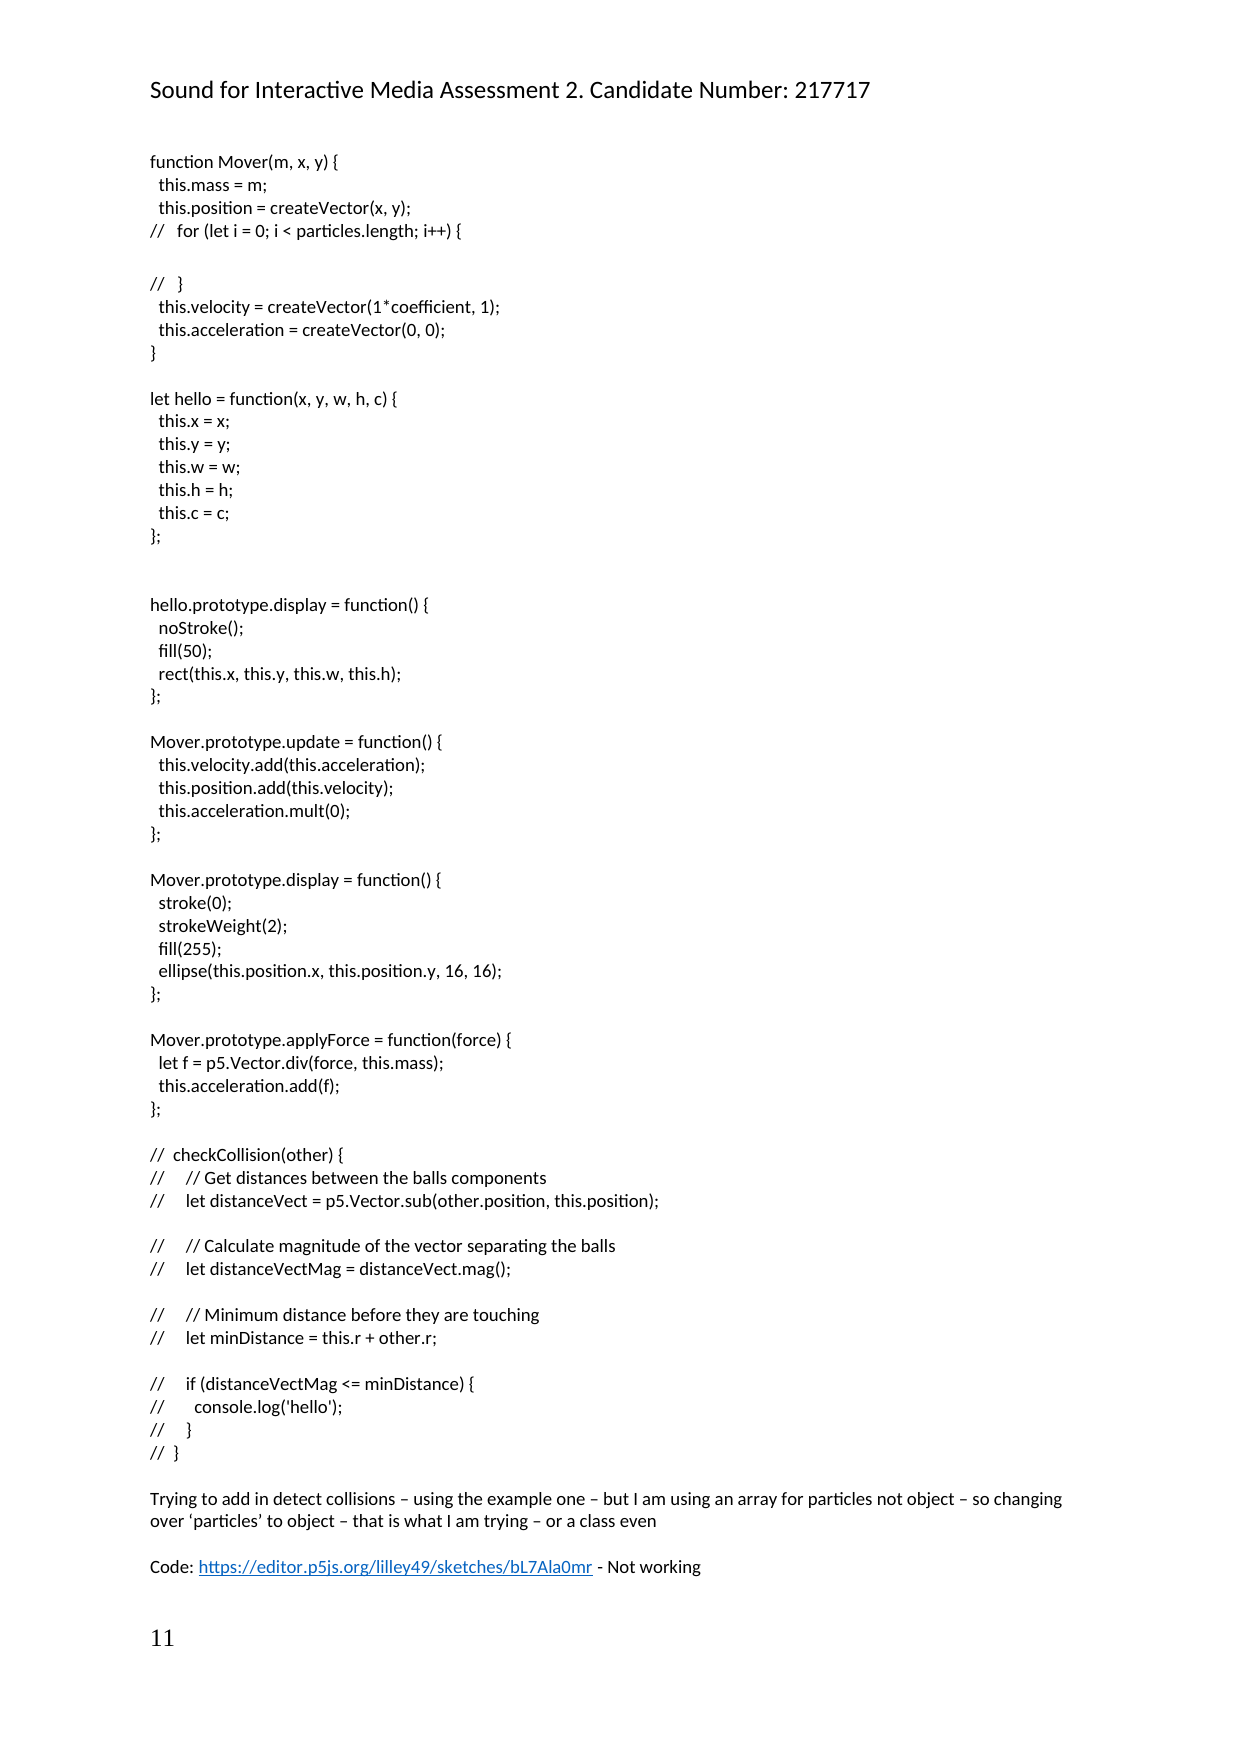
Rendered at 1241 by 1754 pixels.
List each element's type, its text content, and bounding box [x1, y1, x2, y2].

text hello.prototype.display = function() { [150, 593, 1090, 616]
text Mover.prototype.display = function() { [150, 868, 1090, 891]
text this.position = createVector(x, y); [150, 196, 1090, 219]
text // let distanceVect = p5.Vector.sub(other.position, this.position); [150, 1189, 1090, 1212]
text // for (let i = 0; i < particles.length; i++) { [150, 219, 1090, 242]
text }; [150, 983, 1090, 1006]
text this.velocity.add(this.acceleration); [150, 753, 1090, 776]
text }; [150, 1097, 1090, 1120]
text // let distanceVectMag = distanceVect.mag(); [150, 1258, 1090, 1281]
text this.position.add(this.velocity); [150, 776, 1090, 799]
text Mover.prototype.update = function() { [150, 731, 1090, 753]
text Code: https://editor.p5js.org/lilley49/sketches/bL7Ala0mr - Not working [150, 1556, 1090, 1578]
text let hello = function(x, y, w, h, c) { [150, 387, 1090, 410]
text strokeWeight(2); [150, 914, 1090, 937]
text this.h = h; [150, 478, 1090, 501]
text // if (distanceVectMag <= minDistance) { [150, 1372, 1090, 1395]
text function Mover(m, x, y) { [150, 150, 1090, 173]
text Mover.prototype.applyForce = function(force) { [150, 1028, 1090, 1051]
text this.w = w; [150, 456, 1090, 478]
text this.acceleration.mult(0); [150, 799, 1090, 822]
text fill(255); [150, 937, 1090, 960]
text ellipse(this.position.x, this.position.y, 16, 16); [150, 960, 1090, 983]
text fill(50); [150, 639, 1090, 662]
text this.velocity = createVector(1*coefficient, 1); [150, 295, 1090, 318]
text this.acceleration.add(f); [150, 1074, 1090, 1097]
text }; [150, 524, 1090, 547]
text } [150, 341, 1090, 364]
text }; [150, 822, 1090, 845]
text // // Calculate magnitude of the vector separating the balls [150, 1235, 1090, 1258]
text // // Get distances between the balls components [150, 1166, 1090, 1189]
text // } [150, 1418, 1090, 1441]
text this.c = c; [150, 501, 1090, 524]
text Trying to add in detect collisions – using the example one – but I am using an array for particles not object – so changing over ‘particles’ to object – that is what I am trying – or a class even [150, 1487, 1090, 1533]
text // // Minimum distance before they are touching [150, 1303, 1090, 1326]
text this.x = x; [150, 410, 1090, 433]
text noStroke(); [150, 616, 1090, 639]
text this.acceleration = createVector(0, 0); [150, 318, 1090, 341]
text // } [150, 1441, 1090, 1464]
text let f = p5.Vector.div(force, this.mass); [150, 1051, 1090, 1074]
text this.mass = m; [150, 173, 1090, 196]
text // console.log('hello'); [150, 1395, 1090, 1418]
text stroke(0); [150, 891, 1090, 914]
text // let minDistance = this.r + other.r; [150, 1326, 1090, 1349]
text rect(this.x, this.y, this.w, this.h); [150, 662, 1090, 685]
text }; [150, 685, 1090, 708]
text // } [150, 272, 1090, 295]
text // checkCollision(other) { [150, 1143, 1090, 1166]
text this.y = y; [150, 433, 1090, 456]
